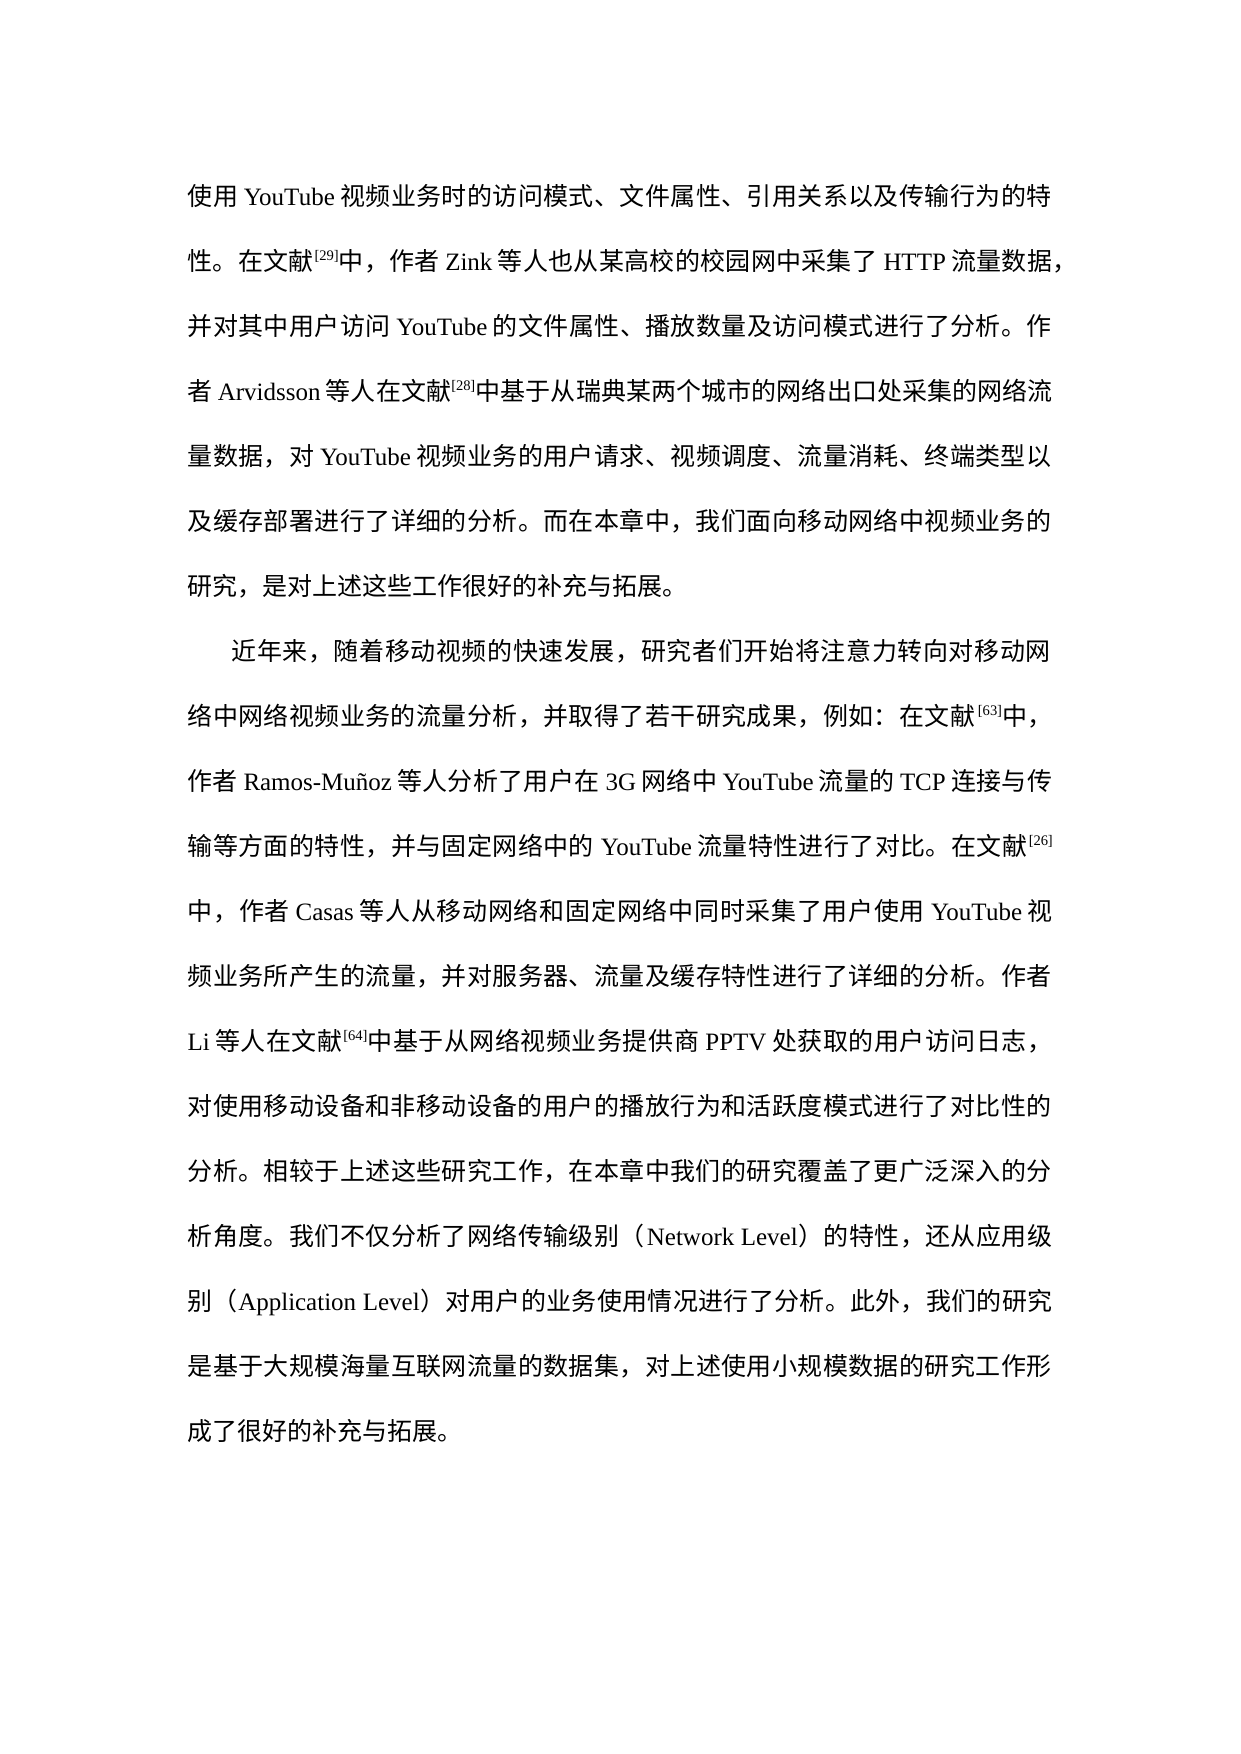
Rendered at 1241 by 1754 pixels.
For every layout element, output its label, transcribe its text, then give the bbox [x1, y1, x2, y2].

text 近年来，随着移动视频的快速发展，研究者们开始将注意力转向对移动网络中网络视频业务的流量分析，并取得了若干研究成果，例如：在文献[63]中，作者Ramos-Muñoz等人分析了用户在3G网络中YouTube流量的TCP连接与传输等方面的特性，并与固定网络中的YouTube流量特性进行了对比。在文献[26]中，作者Casas等人从移动网络和固定网络中同时采集了用户使用YouTube视频业务所产生的流量，并对服务器、流量及缓存特性进行了详细的分析。作者Li等人在文献[64]中基于从网络视频业务提供商PPTV处获取的用户访问日志，对使用移动设备和非移动设备的用户的播放行为和活跃度模式进行了对比性的分析。相较于上述这些研究工作，在本章中我们的研究覆盖了更广泛深入的分析角度。我们不仅分析了网络传输级别（Network Level）的特性，还从应用级别（Application Level）对用户的业务使用情况进行了分析。此外，我们的研究是基于大规模海量互联网流量的数据集，对上述使用小规模数据的研究工作形成了很好的补充与拓展。 [187, 617, 1053, 1462]
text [187, 162, 1053, 617]
